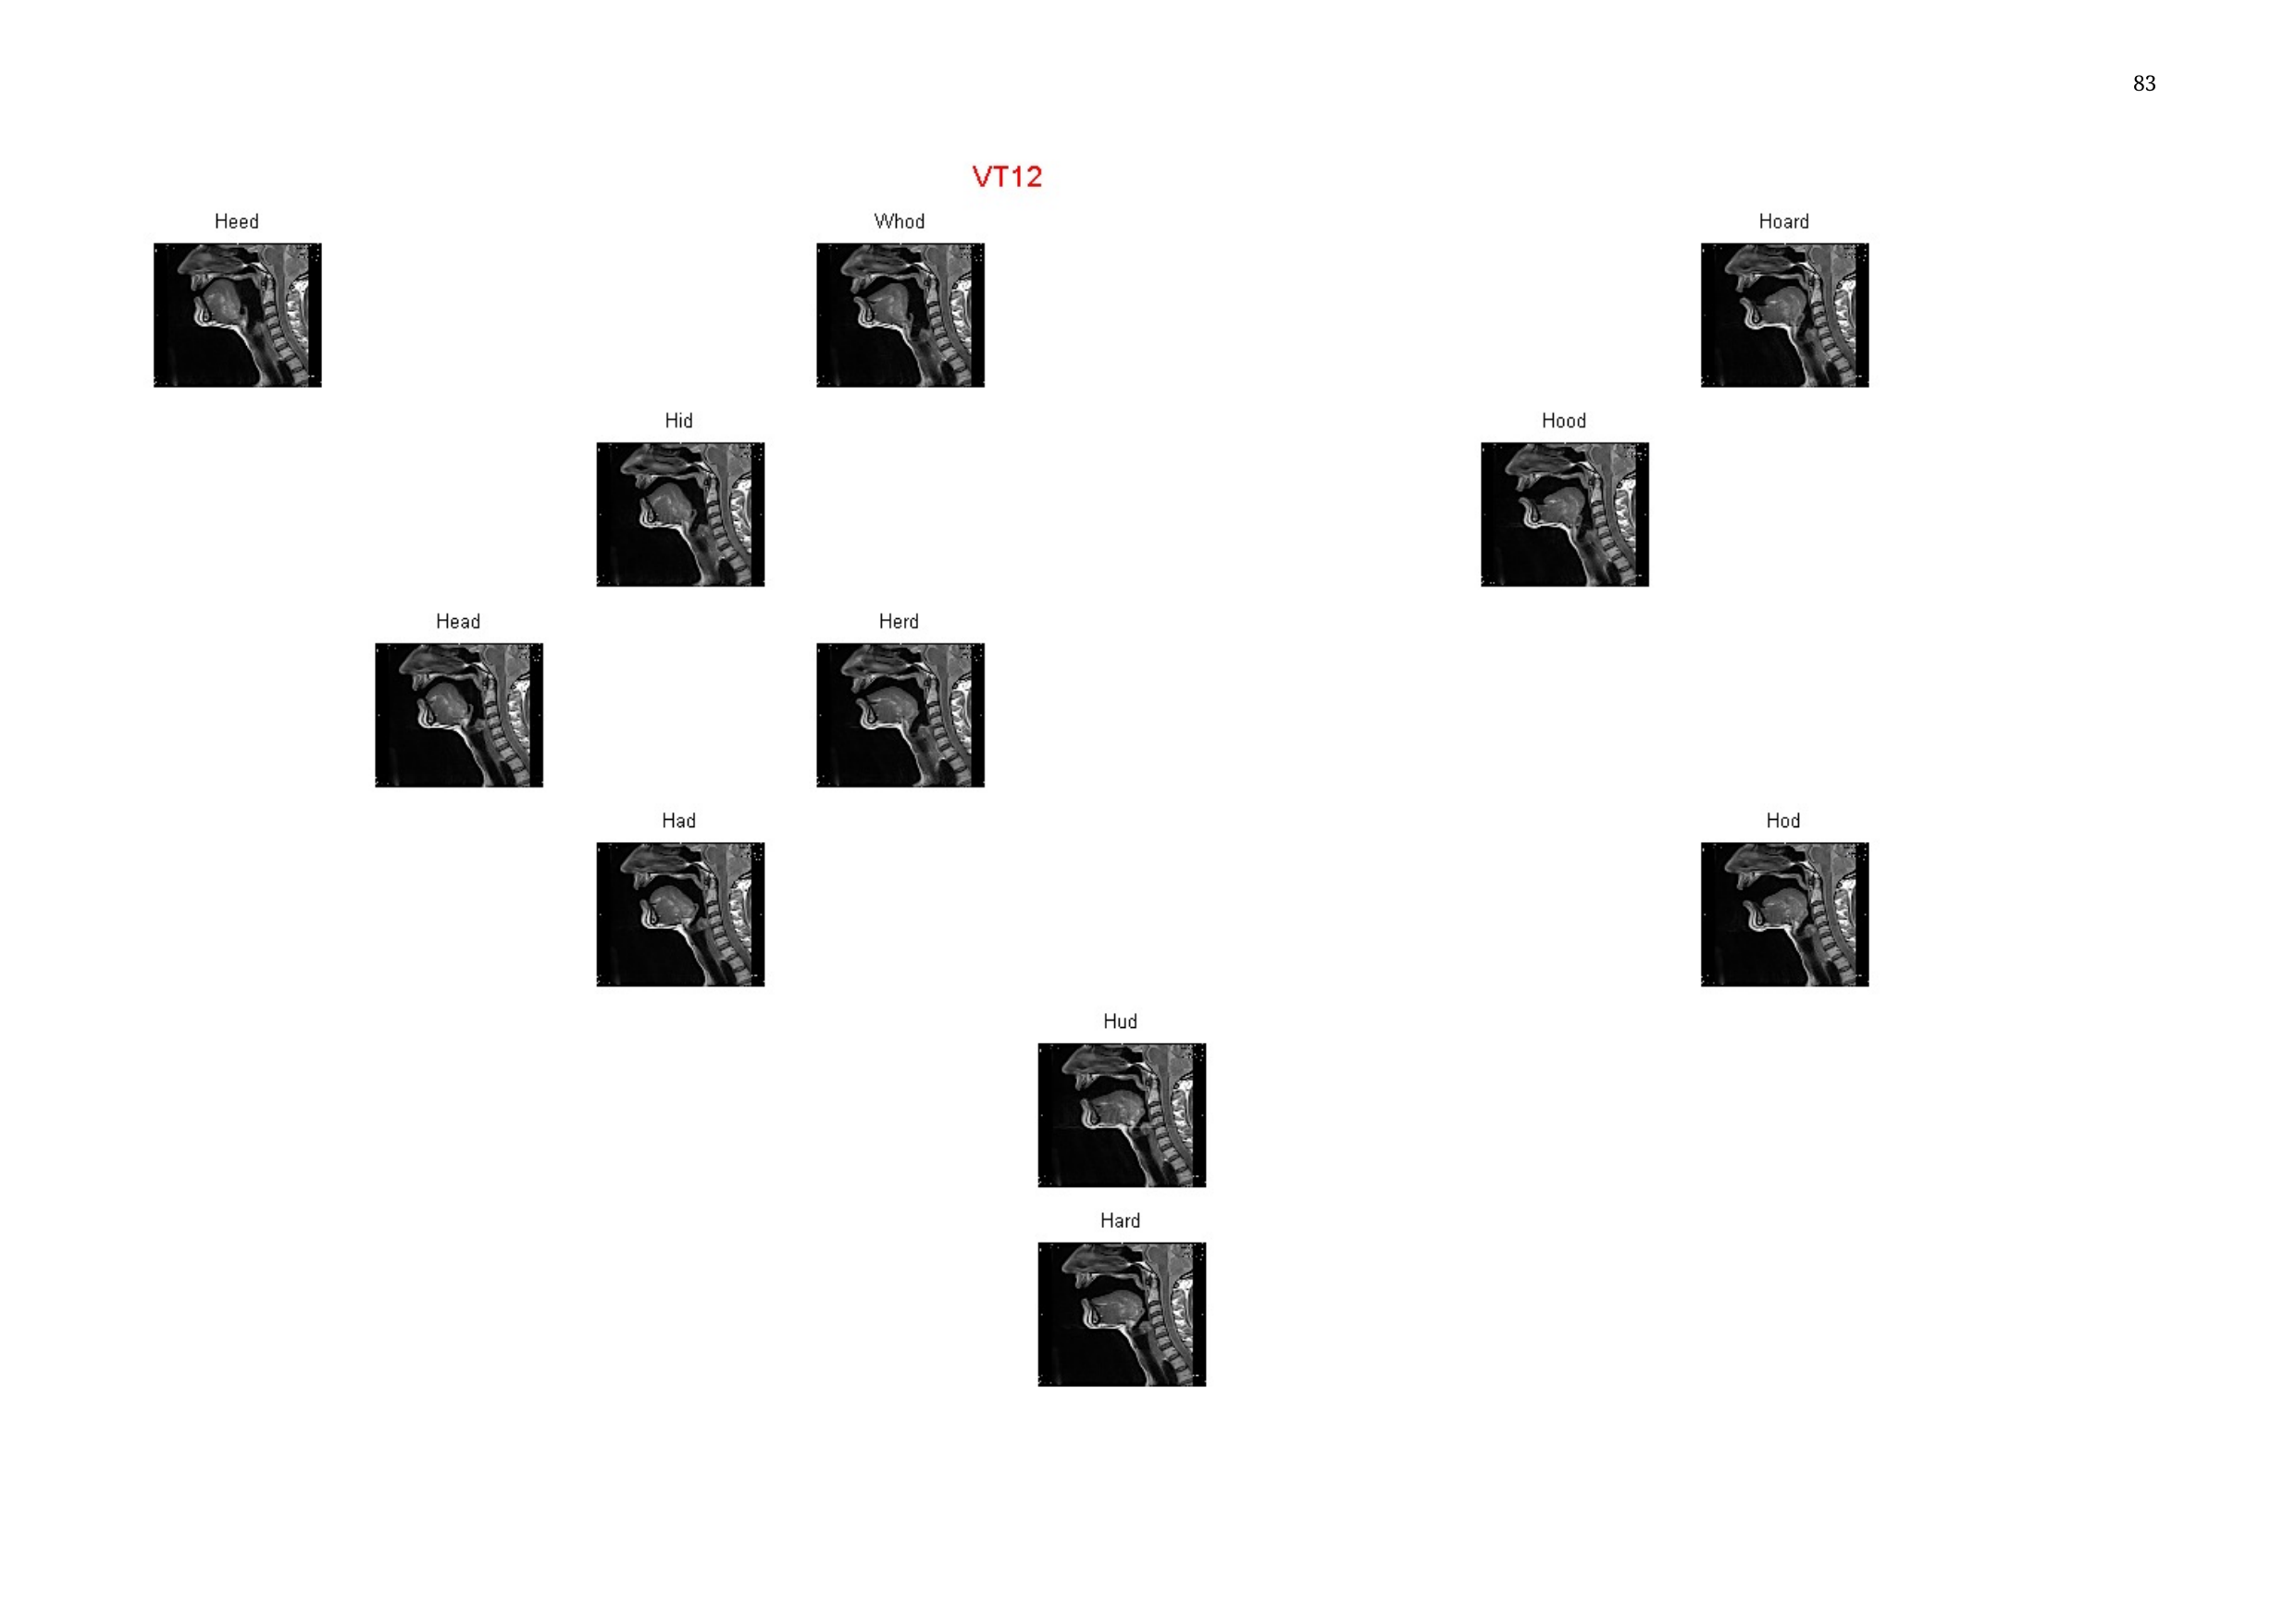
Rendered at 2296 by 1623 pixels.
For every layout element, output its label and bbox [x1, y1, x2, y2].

picture [139, 139, 1888, 1406]
